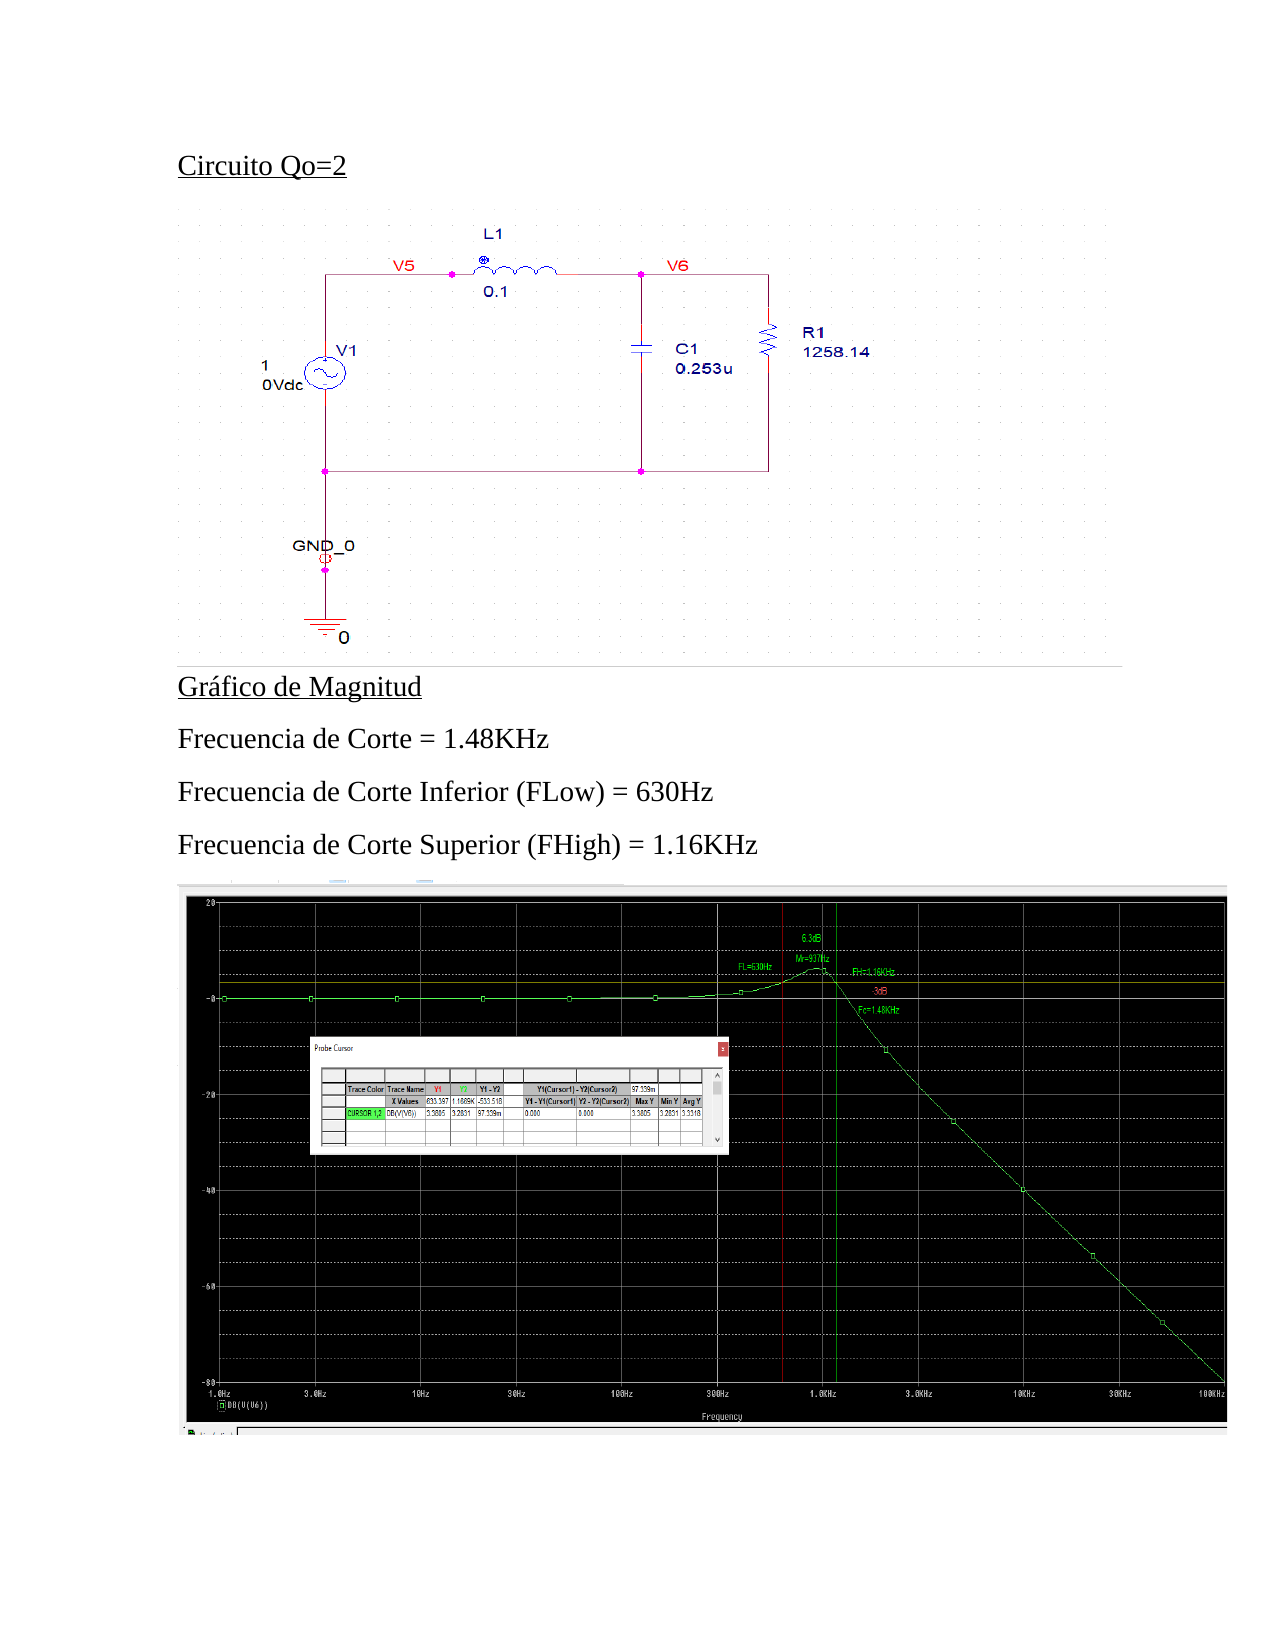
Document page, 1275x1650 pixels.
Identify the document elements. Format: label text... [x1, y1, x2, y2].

picture [177, 200, 1123, 667]
text Frecuencia de Corte Superior (FHigh) = 1.16KHz [177, 827, 1098, 861]
text Circuito Qo=2 [177, 148, 1098, 181]
picture [177, 880, 1228, 1435]
text Frecuencia de Corte = 1.48KHz [177, 722, 1098, 755]
text Gráfico de Magnitud [177, 667, 1098, 702]
text Frecuencia de Corte Inferior (FLow) = 630Hz [177, 774, 1098, 808]
